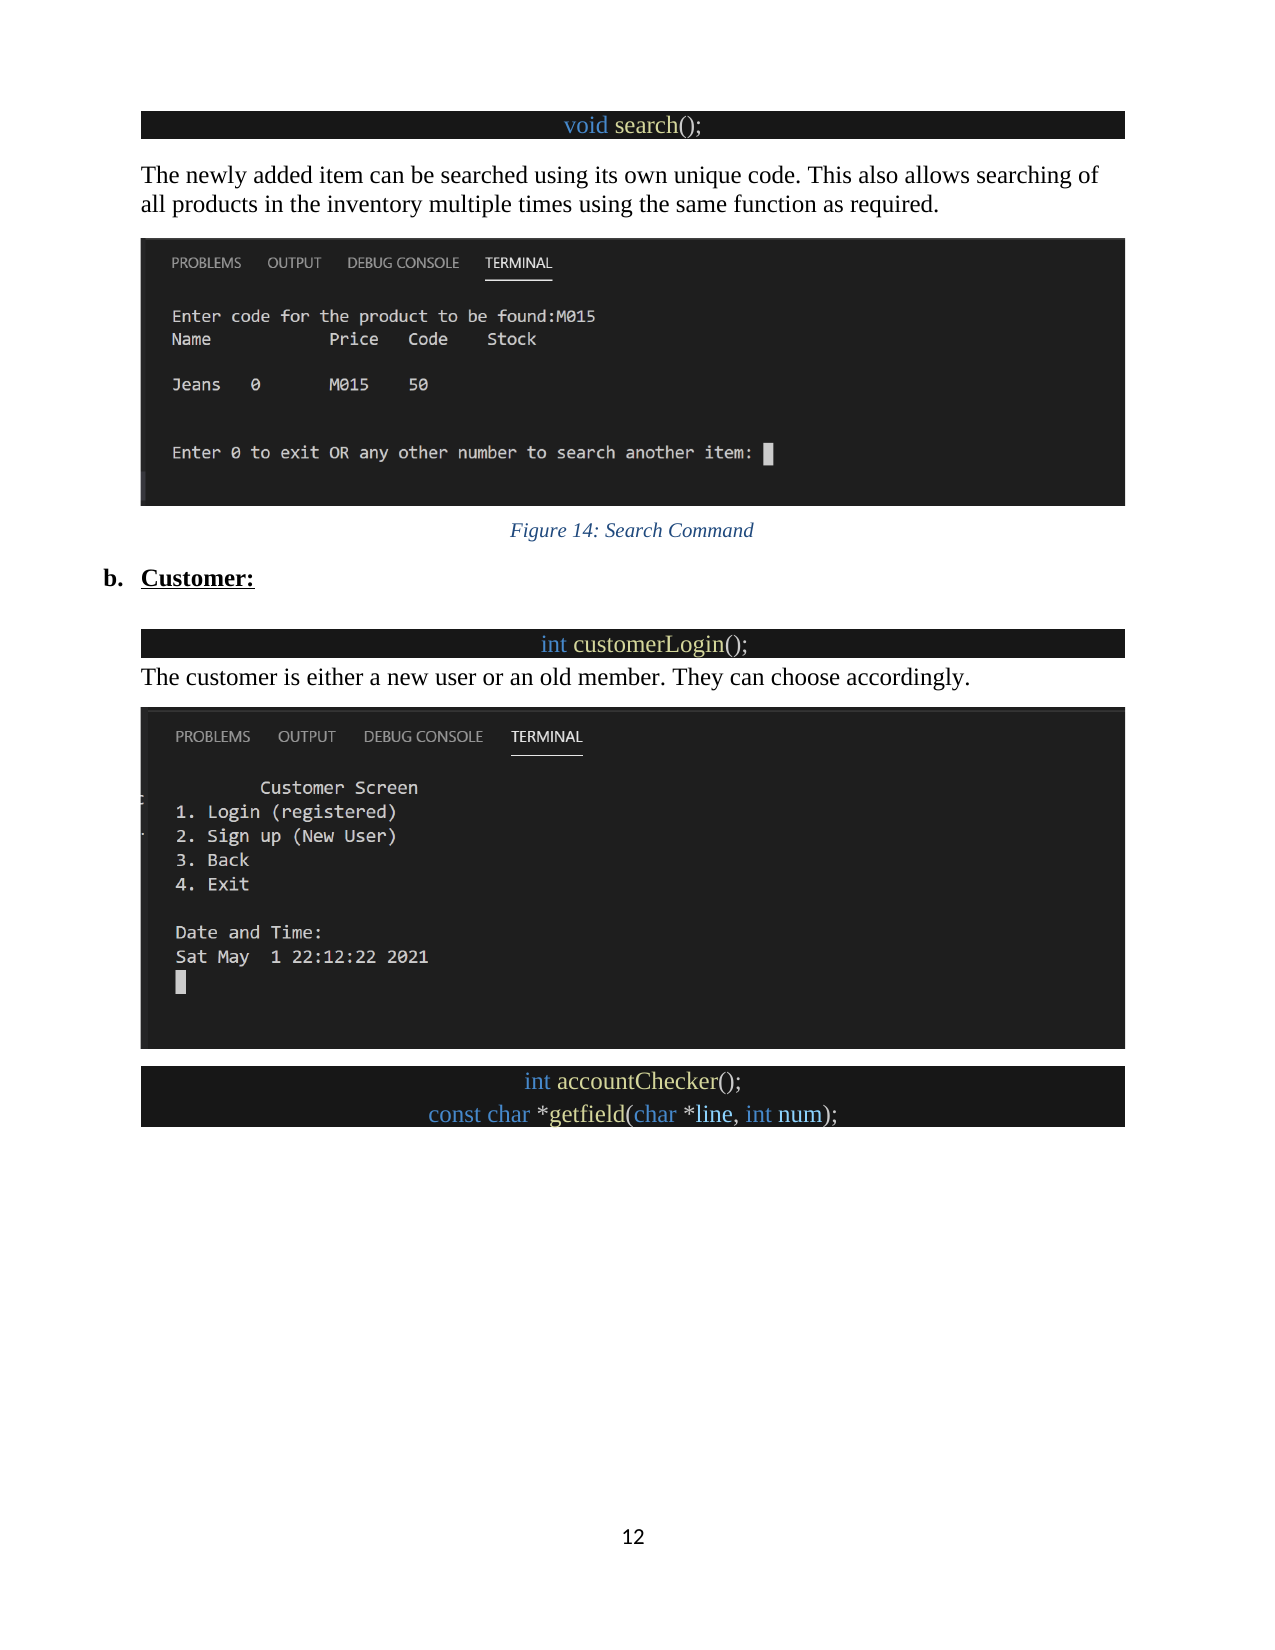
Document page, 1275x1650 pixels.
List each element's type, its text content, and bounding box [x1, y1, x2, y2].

list Customer: [103, 563, 1125, 591]
text int customerLogin(); [141, 629, 1125, 658]
text void search(); [141, 111, 1125, 139]
picture [140, 707, 1125, 1049]
text The customer is either a new user or an old member. They can choose accordingly. [141, 662, 1125, 691]
text const char *getfield(char *line, int num); [141, 1099, 1125, 1127]
text Figure 14: Search Command [141, 518, 1125, 542]
picture [140, 238, 1125, 506]
text The newly added item can be searched using its own unique code. This also allows searching of all products in the inventory multiple times using the same function as required. [141, 160, 1125, 218]
text int accountChecker(); [141, 1066, 1125, 1094]
